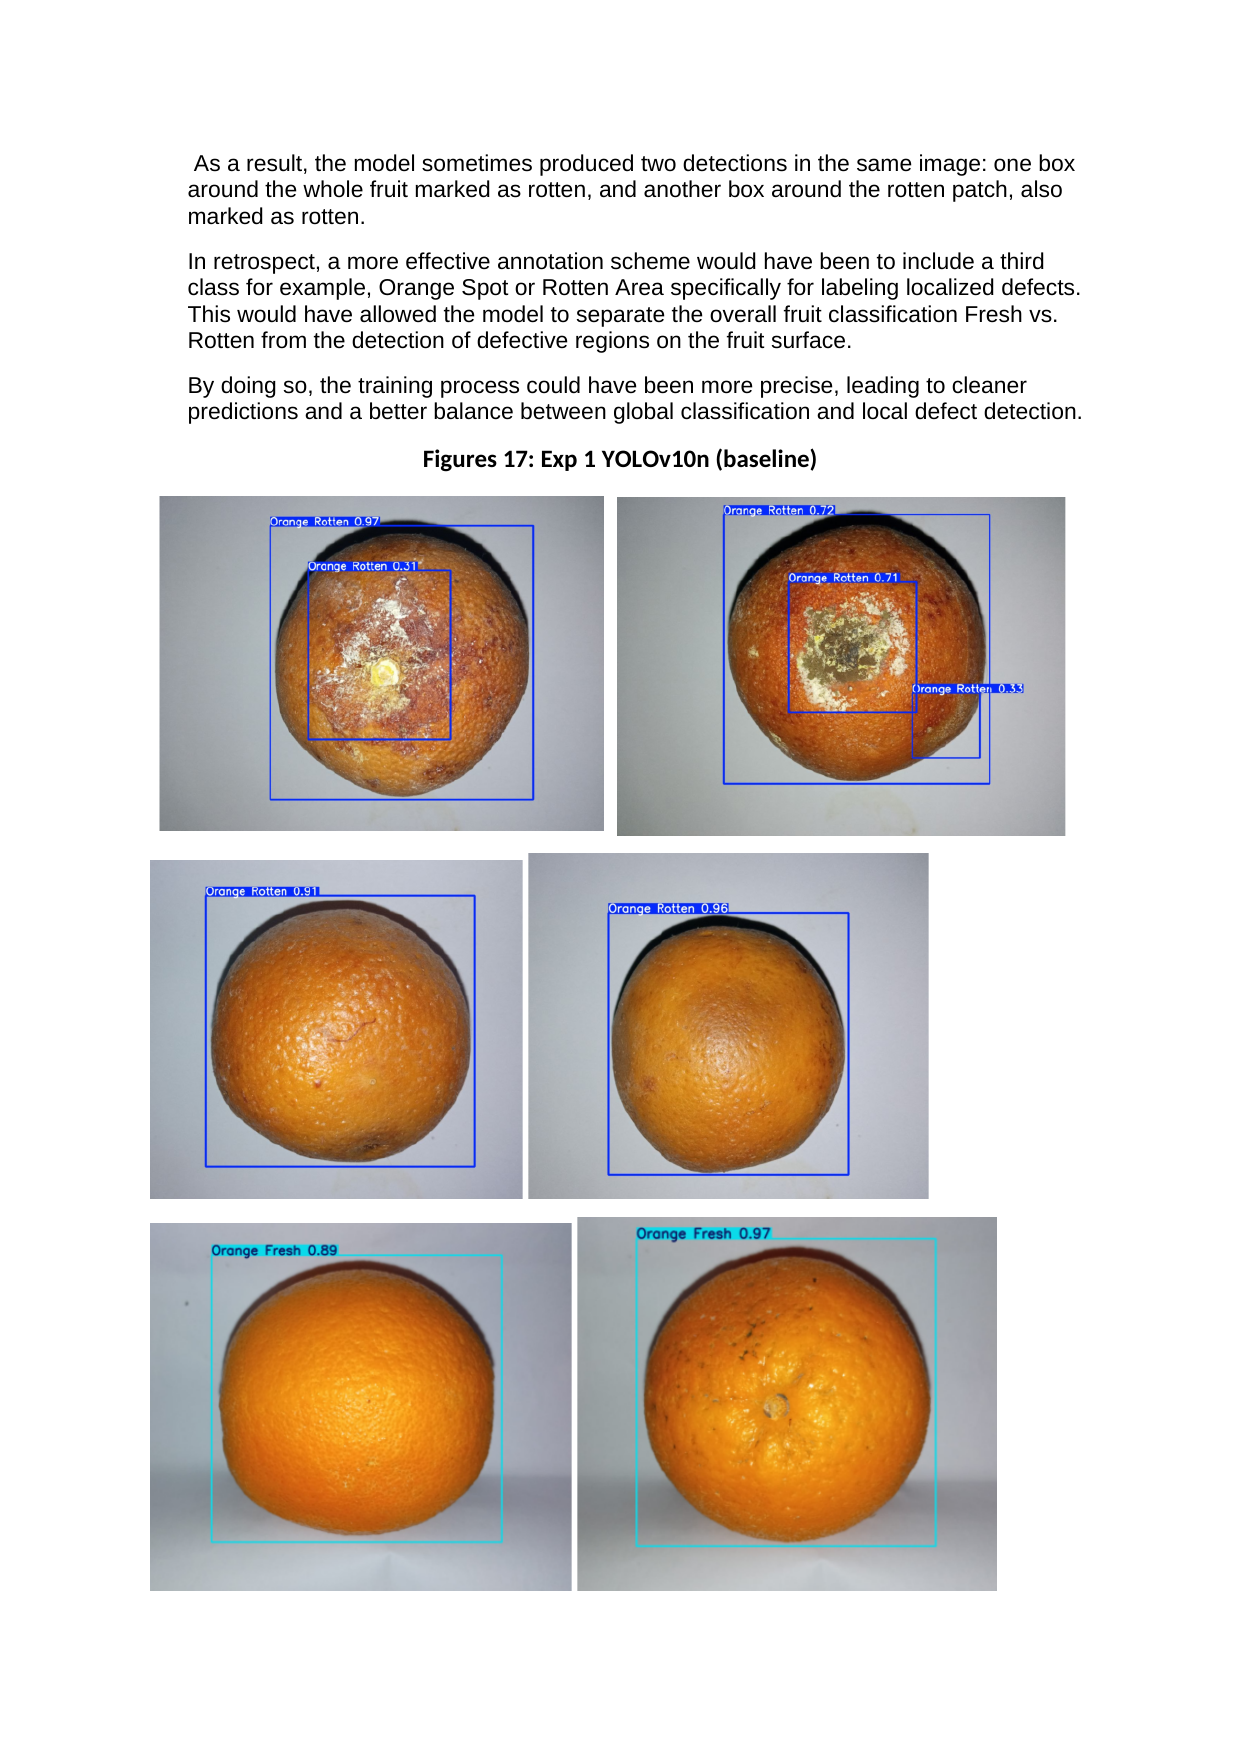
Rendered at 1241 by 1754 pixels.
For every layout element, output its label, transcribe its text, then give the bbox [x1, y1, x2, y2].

picture [150, 860, 523, 1199]
text In retrospect, a more effective annotation scheme would have been to include a third class for example, Orange Spot or Rotten Area specifically for labeling localized defects. This would have allowed the model to separate the overall fruit classification Fresh vs. Rotten from the detection of defective regions on the fruit surface. [187, 248, 1090, 353]
picture [150, 496, 612, 836]
picture [617, 492, 1066, 836]
picture [528, 853, 929, 1199]
picture [577, 1217, 997, 1591]
picture [150, 1223, 572, 1591]
text Figures 17: Exp 1 YOLOv10n (baseline) [150, 443, 1090, 474]
text As a result, the model sometimes produced two detections in the same image: one box around the whole fruit marked as rotten, and another box around the rotten patch, also marked as rotten. [187, 150, 1090, 229]
text By doing so, the training process could have been more precise, leading to cleaner predictions and a better balance between global classification and local defect detection. [187, 372, 1090, 425]
